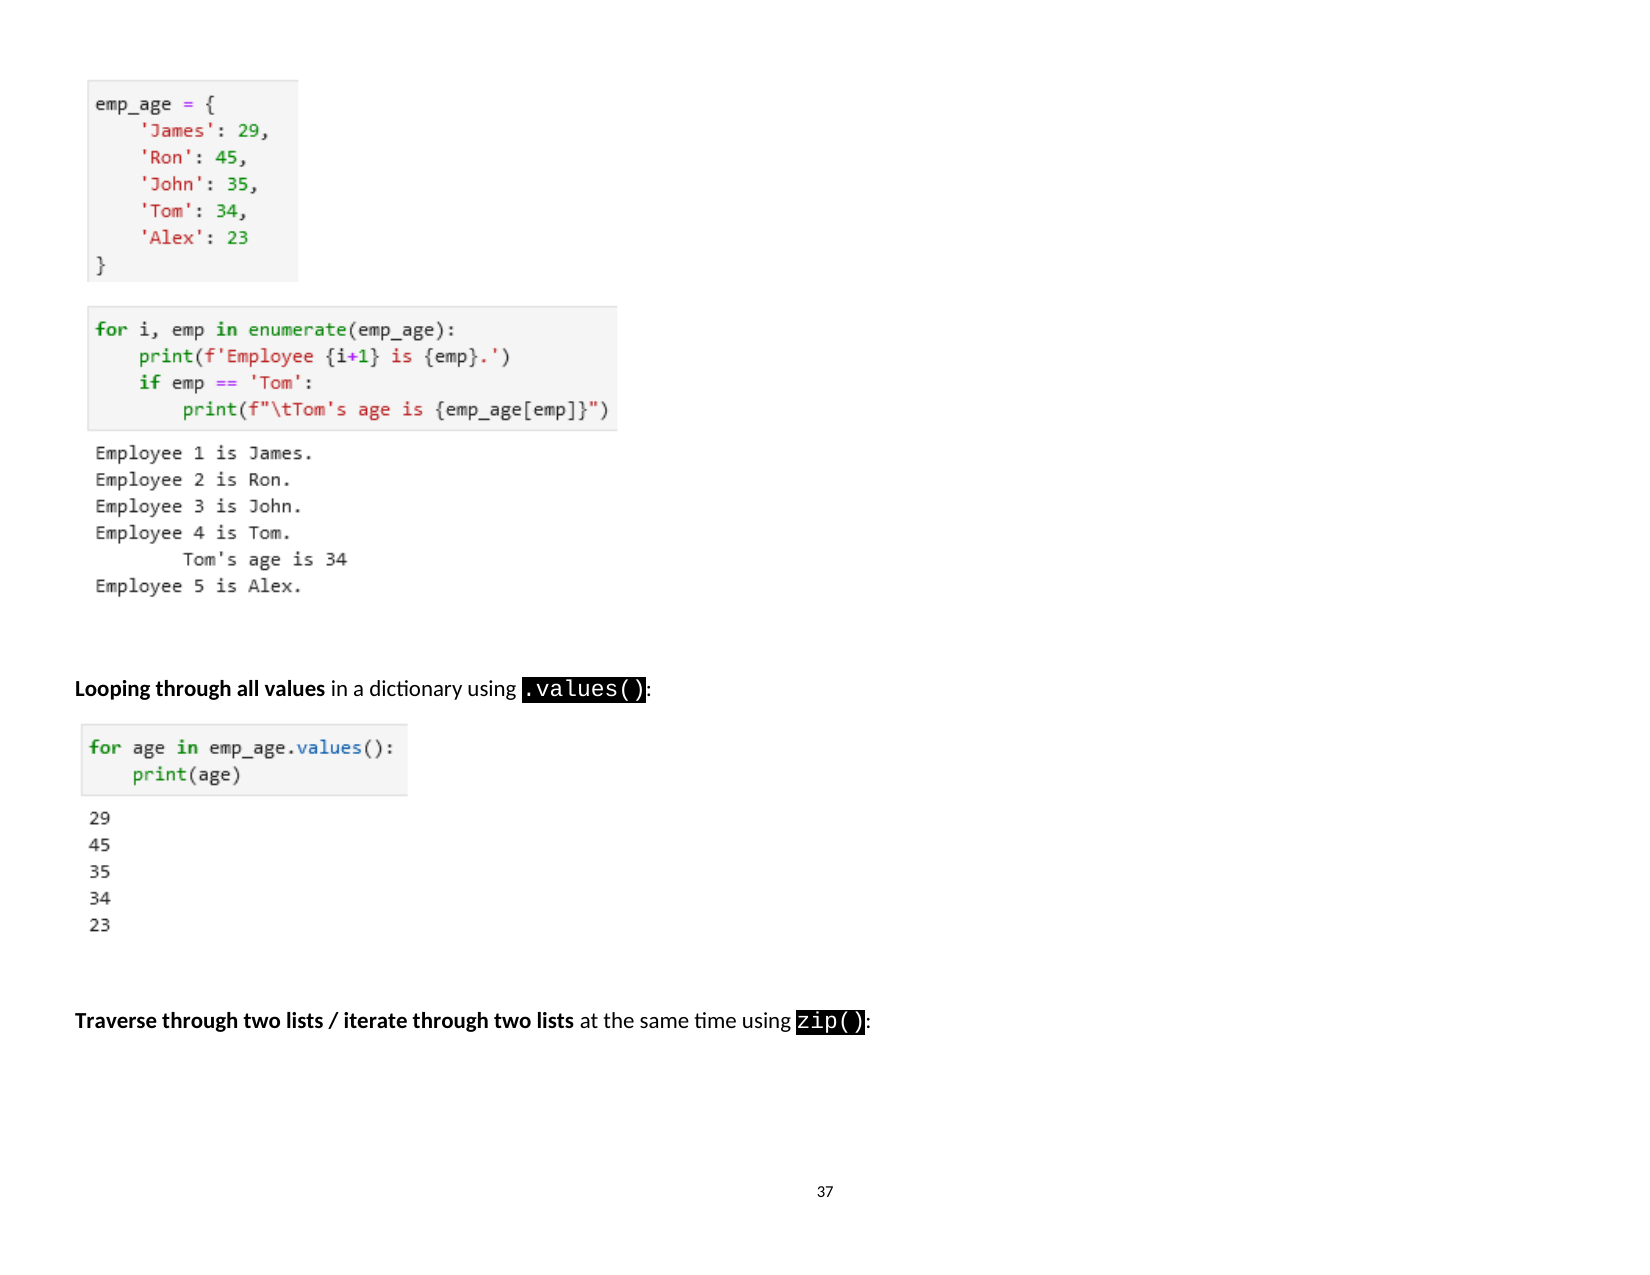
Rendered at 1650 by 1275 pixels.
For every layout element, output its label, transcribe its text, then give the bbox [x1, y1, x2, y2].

picture [75, 75, 299, 282]
picture [75, 721, 408, 941]
picture [75, 300, 618, 608]
text Looping through all values in a dictionary using .values(): [75, 674, 1575, 703]
text Traverse through two lists / iterate through two lists at the same time using zip(): [75, 1006, 1575, 1035]
